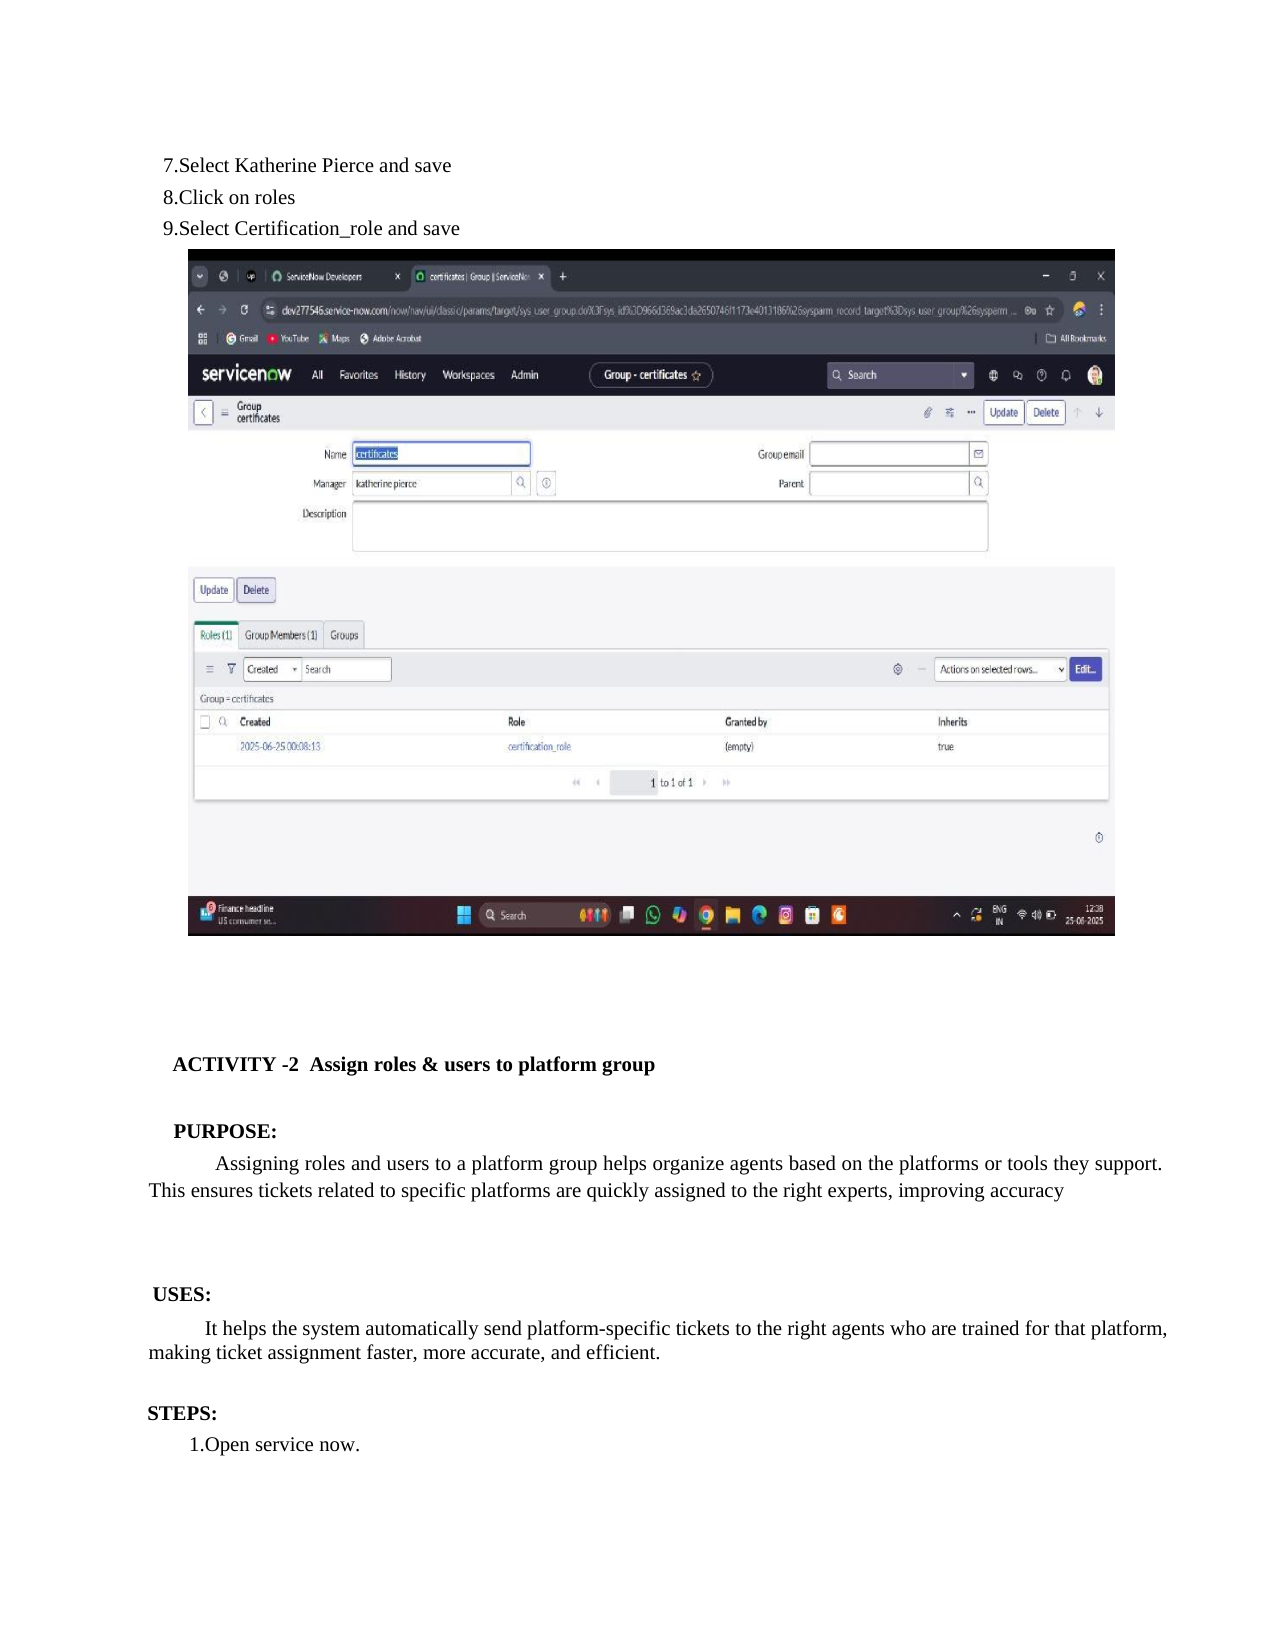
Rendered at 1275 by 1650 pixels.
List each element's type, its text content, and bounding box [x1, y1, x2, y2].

text Assigning roles and users to a platform group helps organize agents based on the platforms or tools they support. This ensures tickets related to specific platforms are quickly assigned to the right experts, improving accuracy [147, 1151, 1164, 1202]
text ACTIVITY -2 Assign roles & users to platform group [147, 1051, 1214, 1076]
text 1.Open service now. [147, 1432, 1214, 1456]
text 8.Click on roles [147, 184, 1214, 209]
text PURPOSE: [147, 1119, 1214, 1143]
text USES: [147, 1282, 1164, 1306]
text It helps the system automatically send platform-specific tickets to the right agents who are trained for that platform, making ticket assignment faster, more accurate, and efficient. [147, 1316, 1214, 1364]
text STEPS: [147, 1372, 1214, 1424]
picture [187, 248, 1115, 936]
text 9.Select Certification_role and save [147, 216, 1214, 240]
text 7.Select Katherine Pierce and save [147, 153, 1214, 177]
